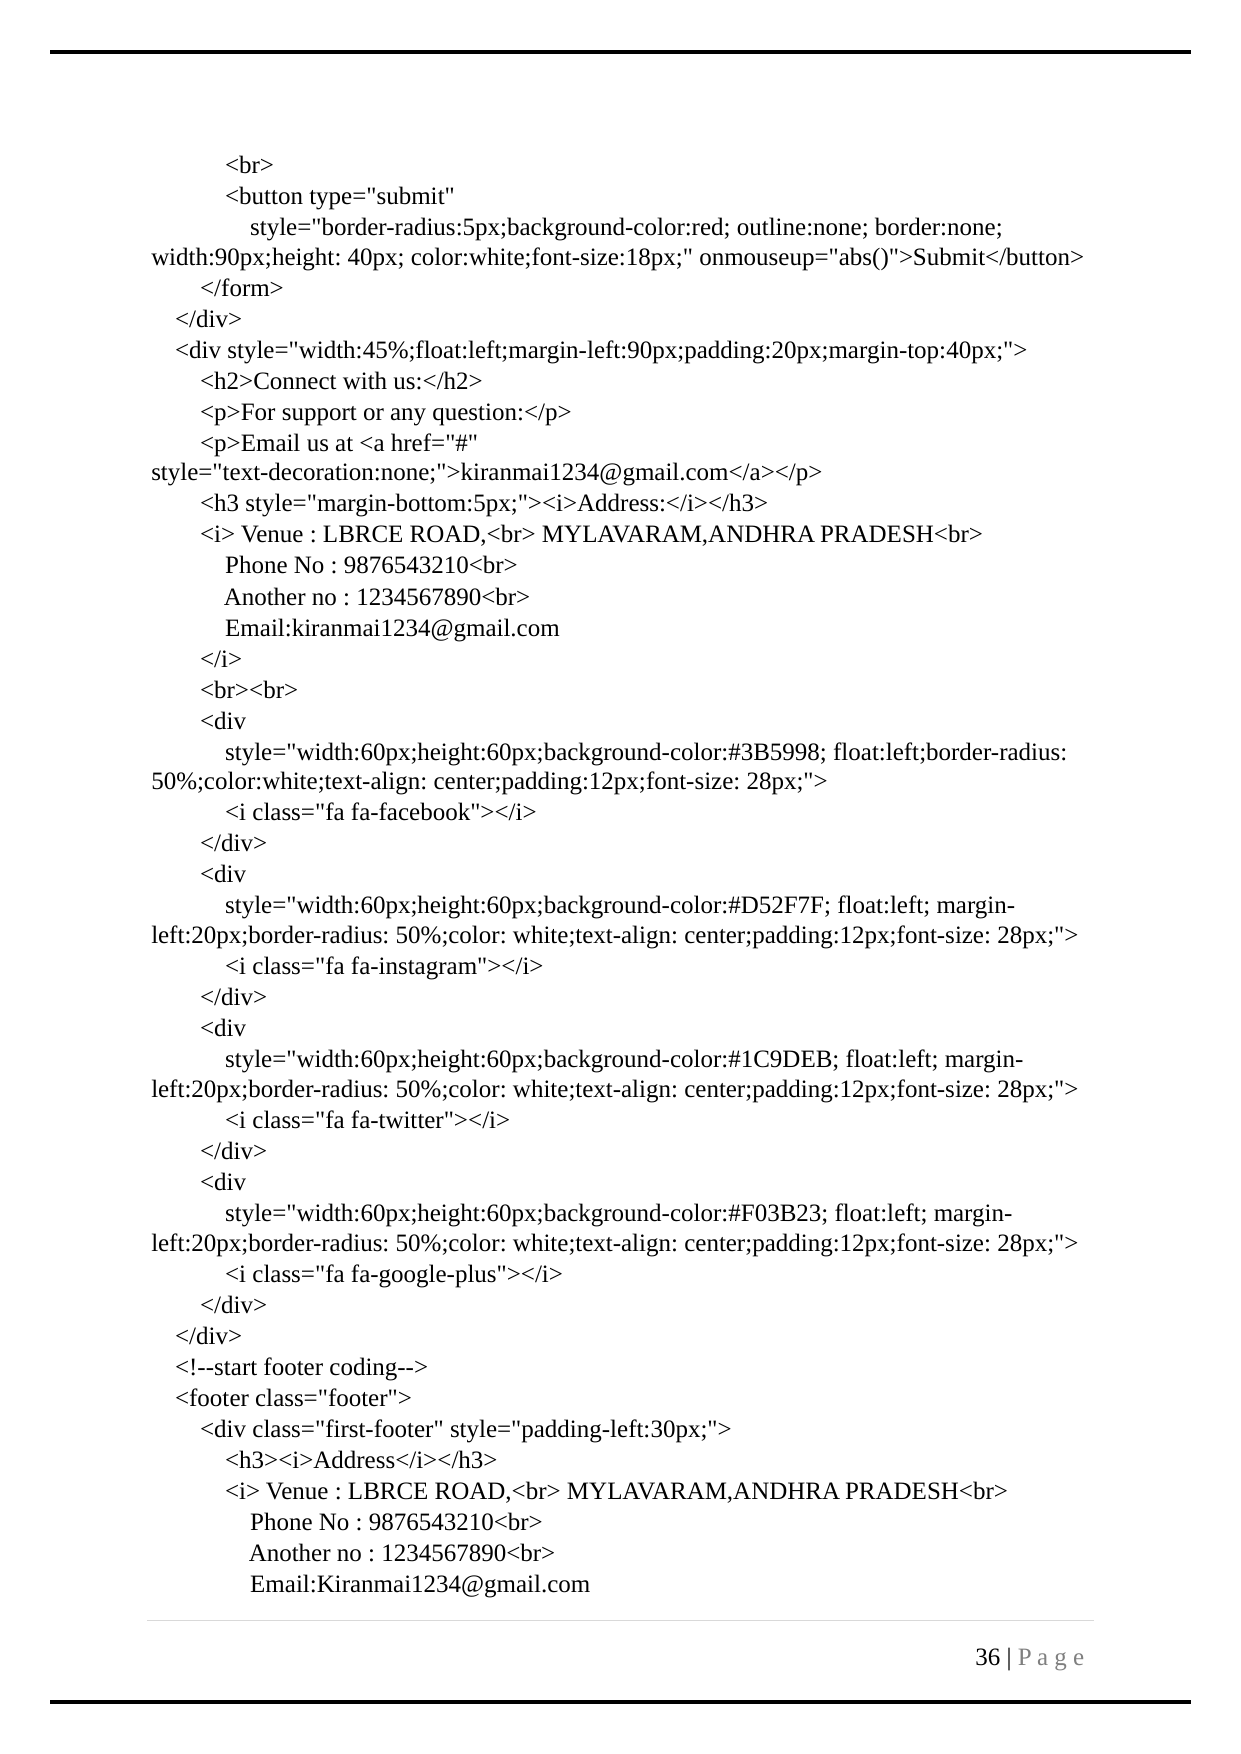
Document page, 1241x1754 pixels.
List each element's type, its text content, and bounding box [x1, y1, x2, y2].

text </i> [150, 644, 1127, 672]
text </div> [150, 304, 1127, 332]
text style="width:60px;height:60px;background-color:#D52F7F; float:left; margin-left:20px;border-radius: 50%;color: white;text-align: center;padding:12px;font-size: 28px;"> [150, 891, 1127, 949]
text <div [150, 1013, 1127, 1042]
text <i class="fa fa-google-plus"></i> [150, 1259, 1127, 1287]
text </div> [150, 1290, 1127, 1318]
text Email:Kiranmai1234@gmail.com [150, 1569, 1127, 1598]
text <br> [150, 150, 1127, 179]
text Another no : 1234567890<br> [150, 1538, 1127, 1567]
text style="width:60px;height:60px;background-color:#3B5998; float:left;border-radius: 50%;color:white;text-align: center;padding:12px;font-size: 28px;"> [150, 737, 1127, 795]
text <!--start footer coding--> [150, 1352, 1127, 1381]
text <i class="fa fa-instagram"></i> [150, 951, 1127, 980]
text </div> [150, 828, 1127, 857]
text <div [150, 706, 1127, 734]
text Another no : 1234567890<br> [150, 582, 1127, 610]
text </div> [150, 982, 1127, 1011]
text Email:kiranmai1234@gmail.com [150, 613, 1127, 641]
text <div style="width:45%;float:left;margin-left:90px;padding:20px;margin-top:40px;"> [150, 335, 1127, 363]
text <i class="fa fa-twitter"></i> [150, 1105, 1127, 1134]
text style="border-radius:5px;background-color:red; outline:none; border:none; width:90px;height: 40px; color:white;font-size:18px;" onmouseup="abs()">Submit</button> [150, 212, 1127, 270]
text </div> [150, 1321, 1127, 1349]
text <p>Email us at <a href="#" style="text-decoration:none;">kiranmai1234@gmail.com</a></p> [150, 428, 1127, 486]
text style="width:60px;height:60px;background-color:#1C9DEB; float:left; margin-left:20px;border-radius: 50%;color: white;text-align: center;padding:12px;font-size: 28px;"> [150, 1044, 1127, 1103]
text </form> [150, 273, 1127, 301]
text <br><br> [150, 675, 1127, 703]
text <div [150, 859, 1127, 888]
text <i class="fa fa-facebook"></i> [150, 797, 1127, 826]
text <p>For support or any question:</p> [150, 397, 1127, 426]
text Phone No : 9876543210<br> [150, 1507, 1127, 1536]
text <div class="first-footer" style="padding-left:30px;"> [150, 1414, 1127, 1443]
text <i> Venue : LBRCE ROAD,<br> MYLAVARAM,ANDHRA PRADESH<br> [150, 519, 1127, 548]
text <div [150, 1167, 1127, 1196]
text <h2>Connect with us:</h2> [150, 366, 1127, 394]
text <h3 style="margin-bottom:5px;"><i>Address:</i></h3> [150, 488, 1127, 517]
text <button type="submit" [150, 181, 1127, 210]
text <footer class="footer"> [150, 1383, 1127, 1412]
text <i> Venue : LBRCE ROAD,<br> MYLAVARAM,ANDHRA PRADESH<br> [150, 1476, 1127, 1505]
text <h3><i>Address</i></h3> [150, 1445, 1127, 1474]
text Phone No : 9876543210<br> [150, 551, 1127, 579]
text style="width:60px;height:60px;background-color:#F03B23; float:left; margin-left:20px;border-radius: 50%;color: white;text-align: center;padding:12px;font-size: 28px;"> [150, 1198, 1127, 1256]
text </div> [150, 1136, 1127, 1165]
